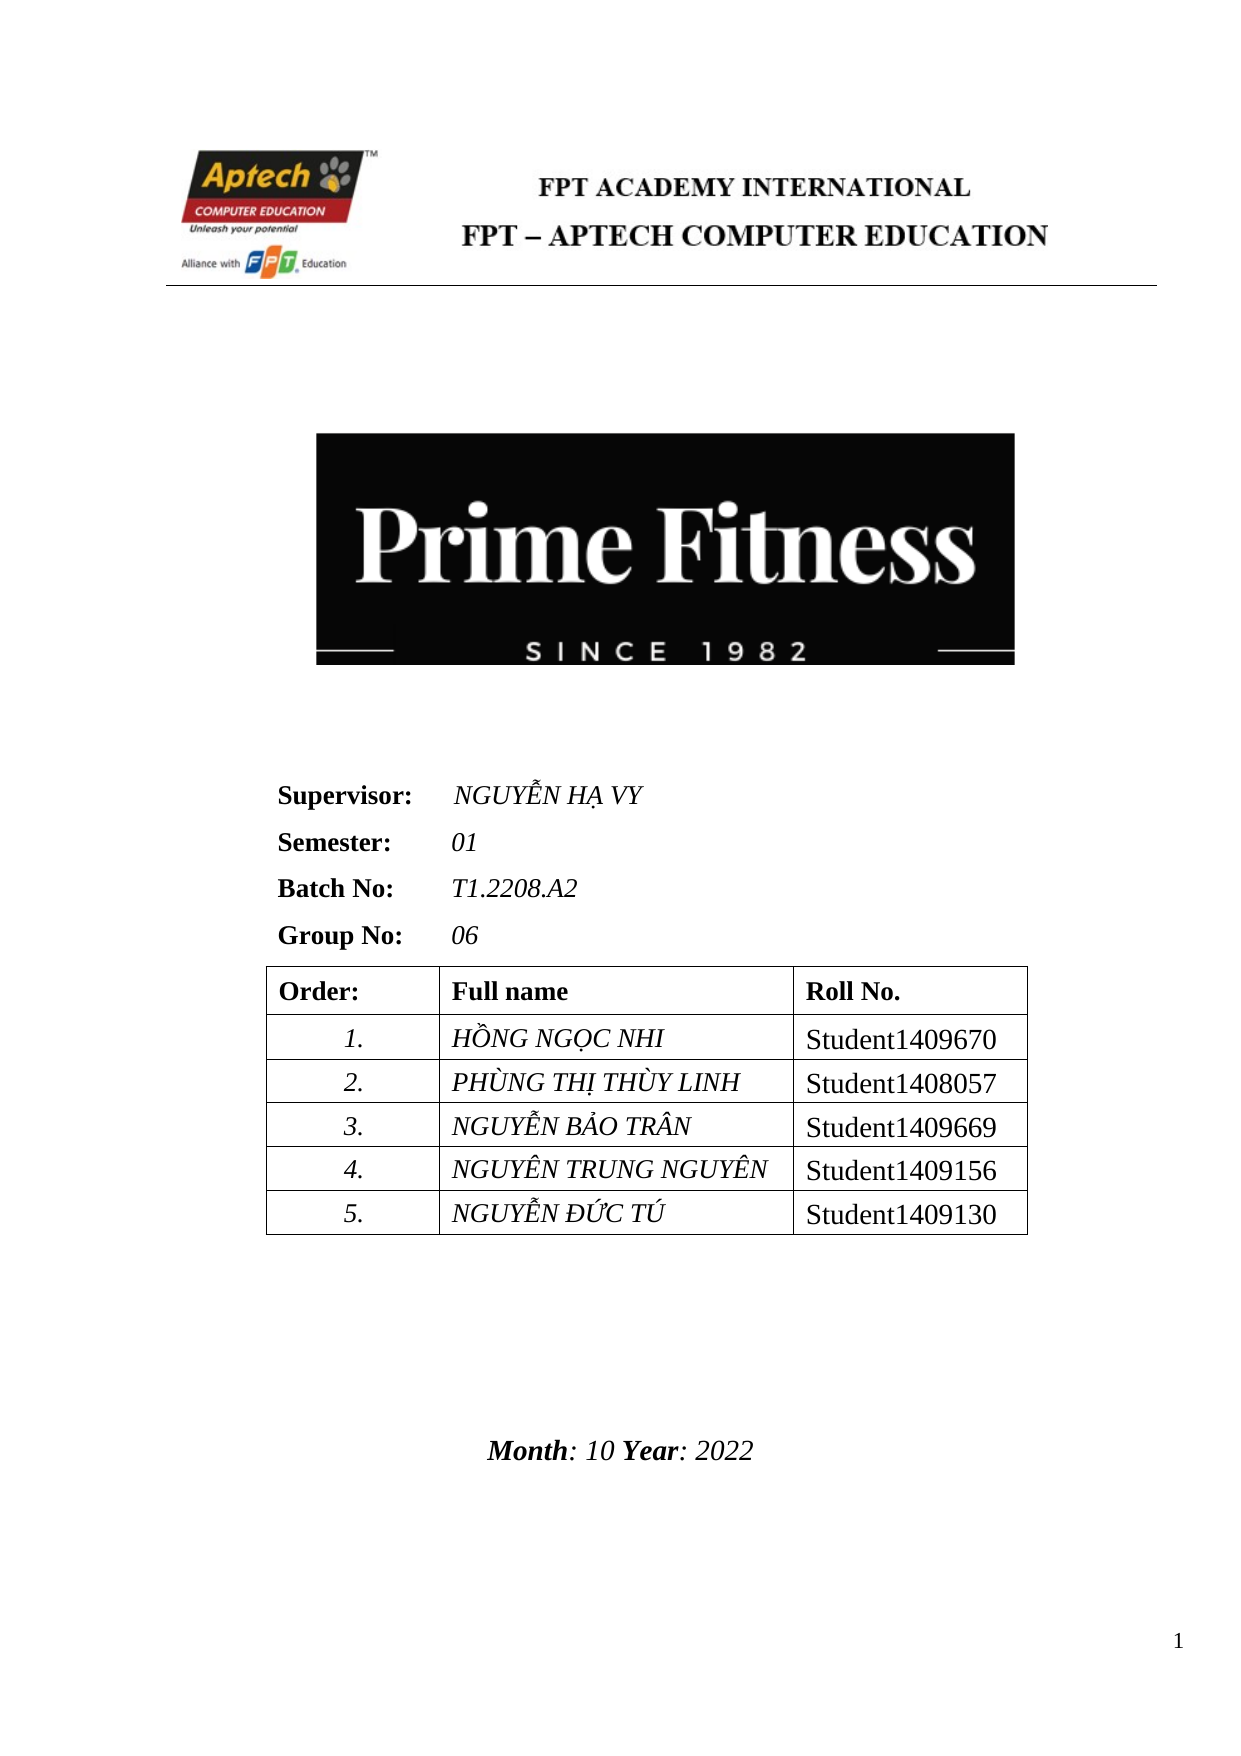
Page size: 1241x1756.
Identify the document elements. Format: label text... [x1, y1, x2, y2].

table_header Roll No. [794, 967, 1027, 1014]
table_cell PHÙNG THỊ THÙY LINH [440, 1060, 793, 1102]
text Supervisor: NGUYỄN HẠ VY [277, 779, 1184, 810]
table_cell NGUYỄN ĐỨC TÚ [440, 1191, 793, 1233]
table_cell 4. [267, 1147, 439, 1190]
table_cell 2. [267, 1060, 439, 1102]
text Semester: 01 [277, 826, 1184, 857]
table_header Order: [267, 967, 439, 1014]
table_cell Student1409670 [794, 1015, 1027, 1059]
table_cell 5. [267, 1191, 439, 1233]
table_cell Student1409669 [794, 1103, 1027, 1146]
table_cell NGUYỄN BẢO TRÂN [440, 1103, 793, 1146]
picture [314, 432, 1015, 665]
table_cell Student1409156 [794, 1147, 1027, 1190]
text Group No: 06 [277, 919, 1184, 950]
text Month: 10 Year: 2022 [279, 1433, 961, 1466]
picture [181, 149, 1048, 279]
table_header Full name [440, 967, 793, 1014]
text Batch No: T1.2208.A2 [277, 872, 1184, 903]
table_cell Student1408057 [794, 1060, 1027, 1102]
table_cell NGUYÊN TRUNG NGUYÊN [440, 1147, 793, 1190]
table_cell HỒNG NGỌC NHI [440, 1015, 793, 1059]
table_cell 1. [267, 1015, 439, 1059]
table_cell Student1409130 [794, 1191, 1027, 1233]
table_cell 3. [267, 1103, 439, 1146]
